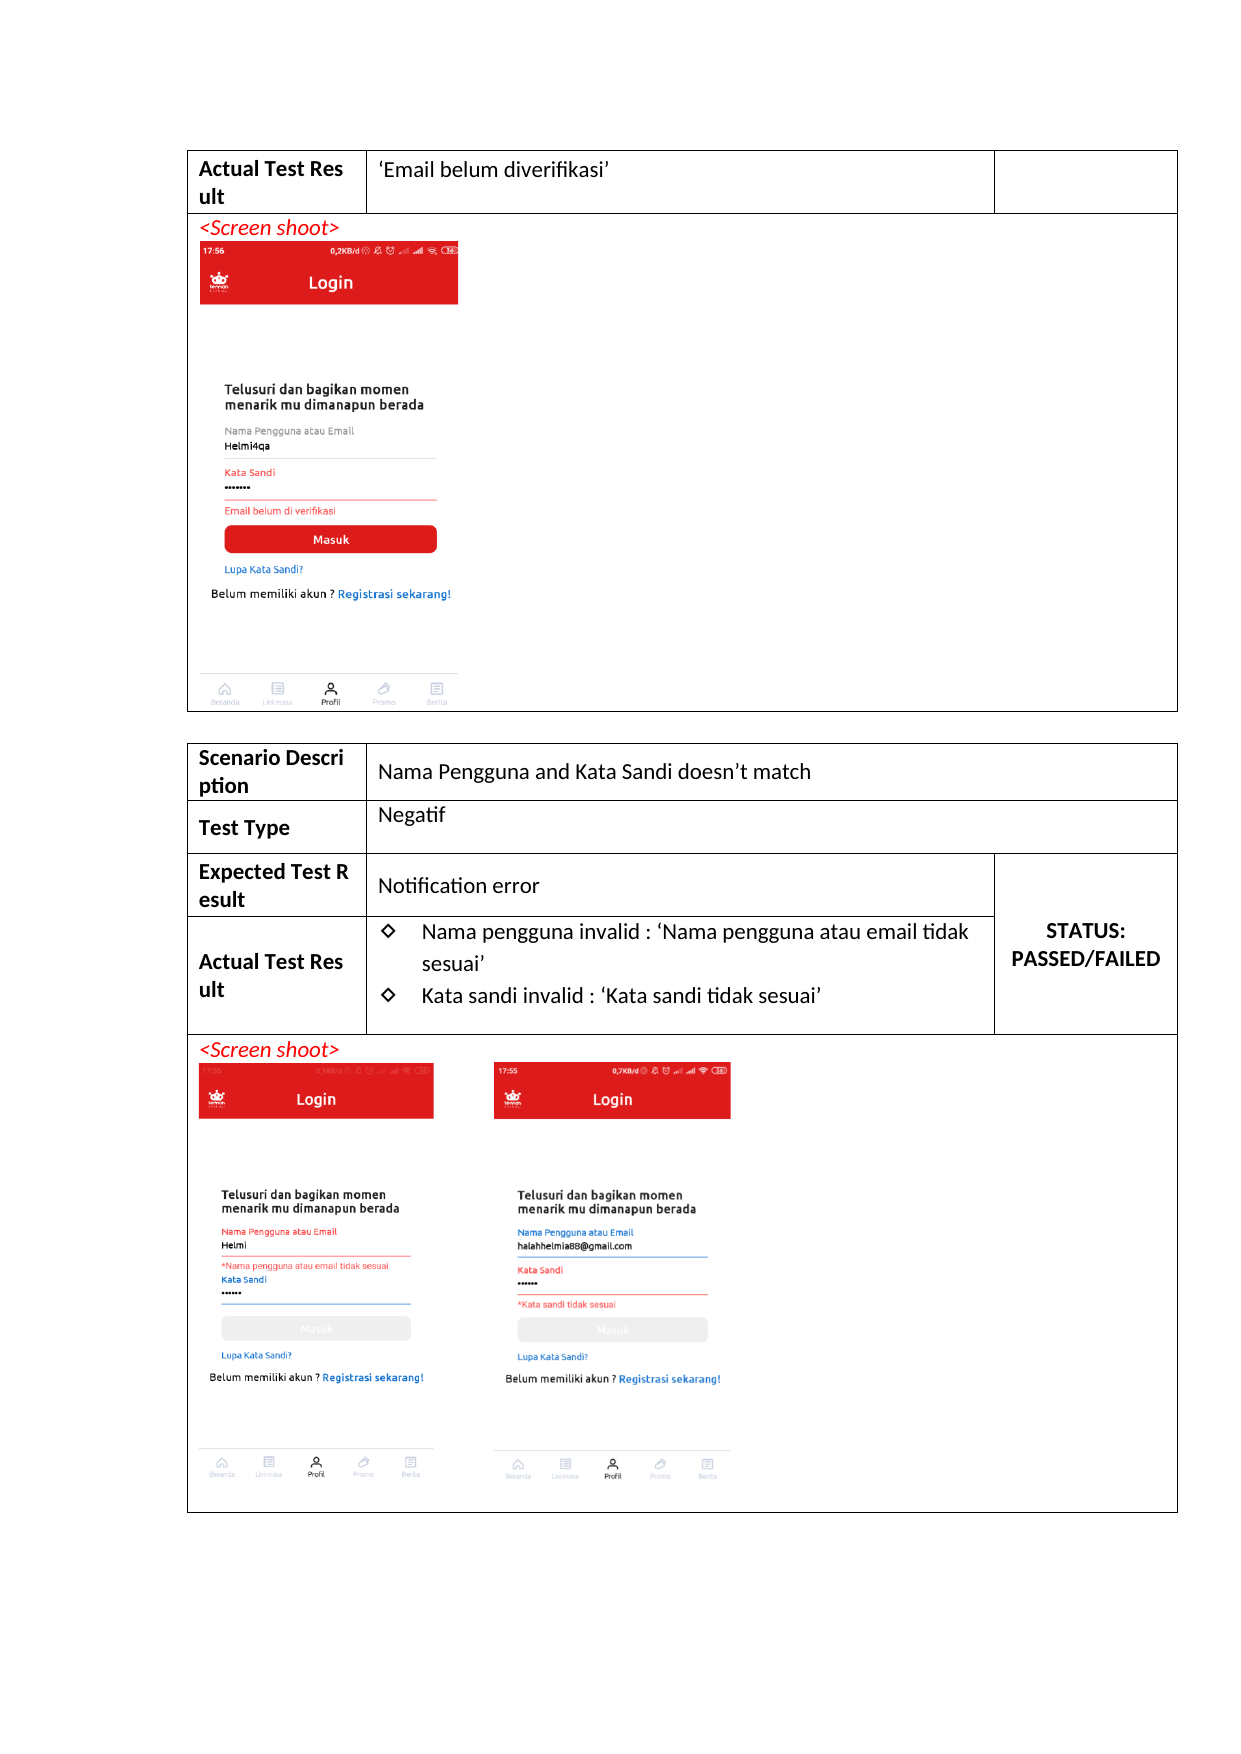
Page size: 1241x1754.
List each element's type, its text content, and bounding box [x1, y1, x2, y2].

table_cell Notification error [367, 854, 994, 916]
table_cell Actual Test Result [188, 151, 366, 212]
table_header Scenario Description [188, 744, 366, 799]
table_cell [995, 151, 1177, 212]
table_cell STATUS: PASSED/FAILED [995, 854, 1177, 1034]
table_cell Test Type [188, 801, 366, 853]
table_cell <Screen shoot> [188, 1035, 1177, 1512]
picture [198, 241, 458, 707]
table_cell Negatif [367, 801, 1177, 853]
table_header Nama Pengguna and Kata Sandi doesn’t match [367, 744, 1177, 799]
table_cell Nama pengguna invalid : ‘Nama pengguna atau email tidak sesuai’ Kata sandi invalid : ‘Kata sandi tidak sesuai’ [367, 917, 994, 1034]
table_cell Expected Test Result [188, 854, 366, 916]
table_cell Actual Test Result [188, 917, 366, 1034]
table_cell <Screen shoot> [188, 214, 1177, 711]
picture [198, 1063, 434, 1482]
table_cell ‘Email belum diverifikasi’ [367, 151, 994, 212]
